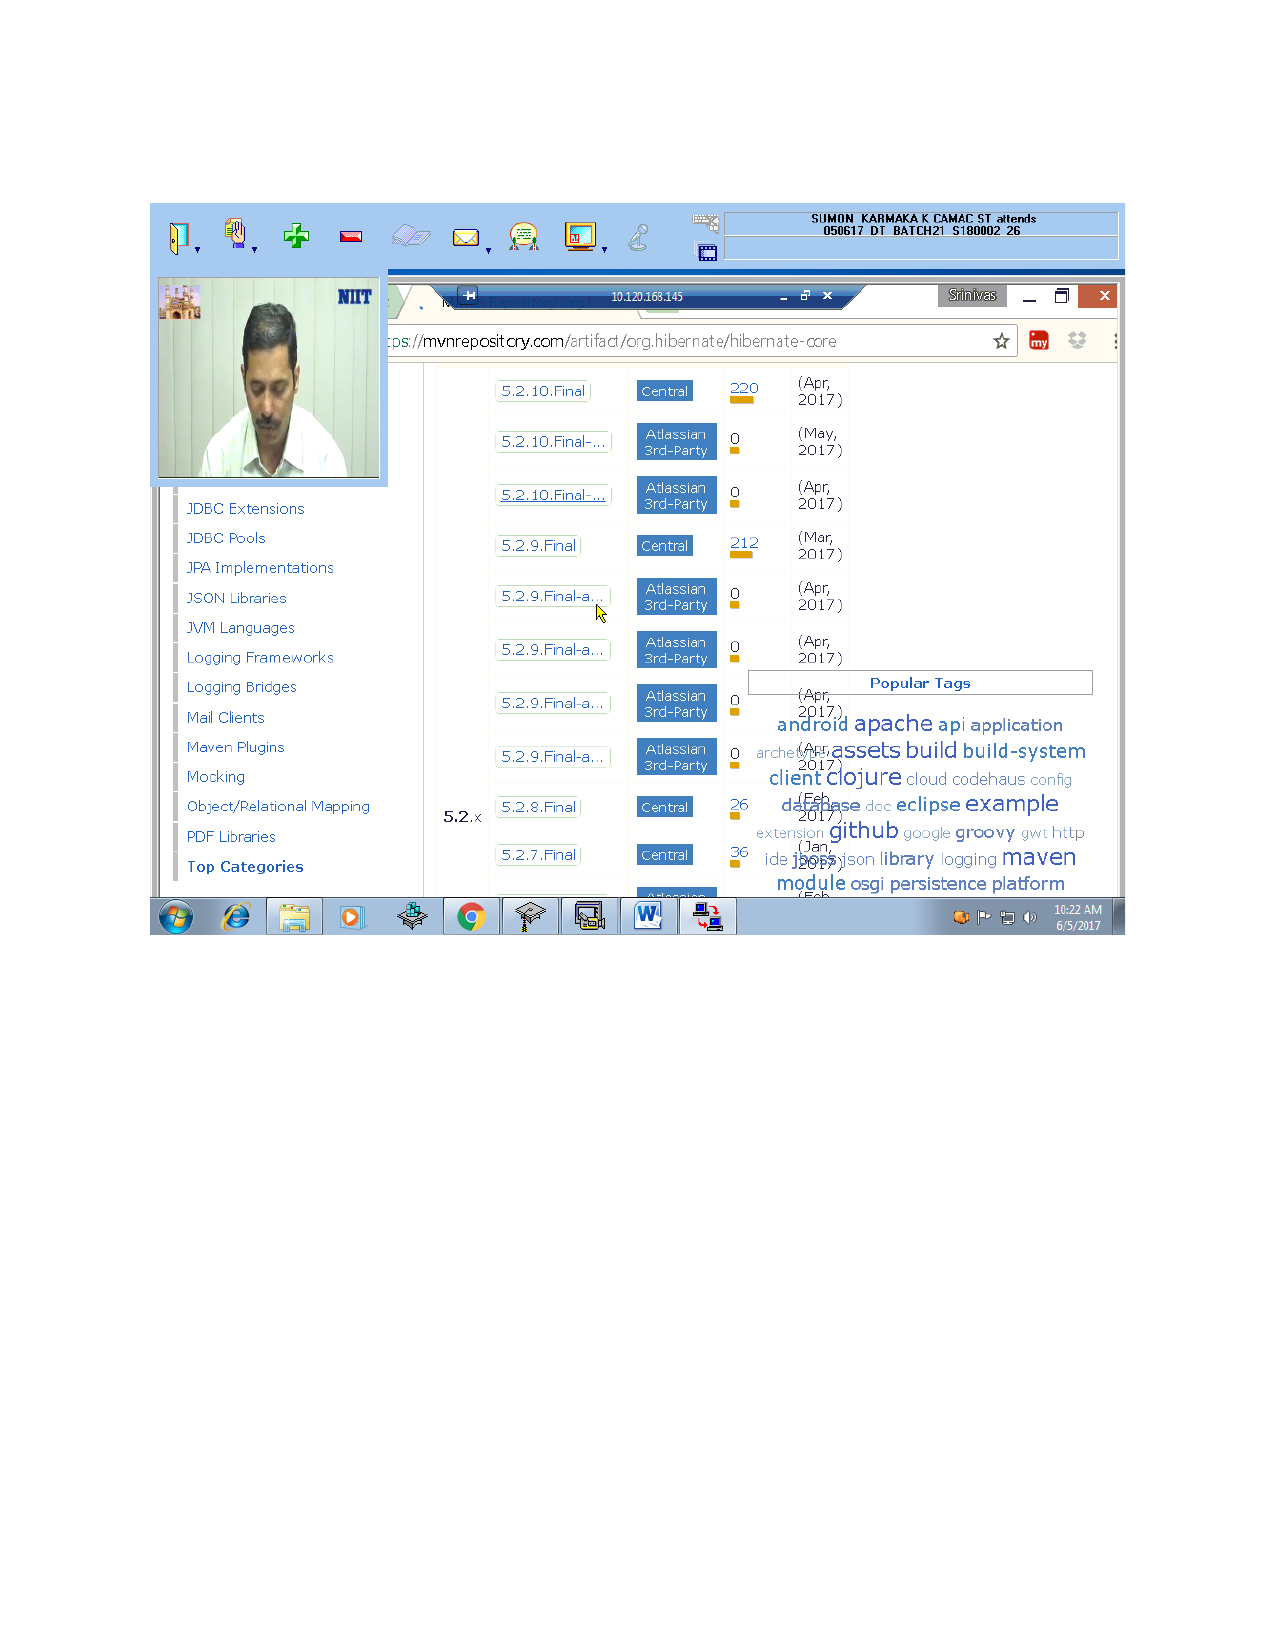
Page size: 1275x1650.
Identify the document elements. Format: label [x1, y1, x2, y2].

picture [150, 203, 1125, 935]
